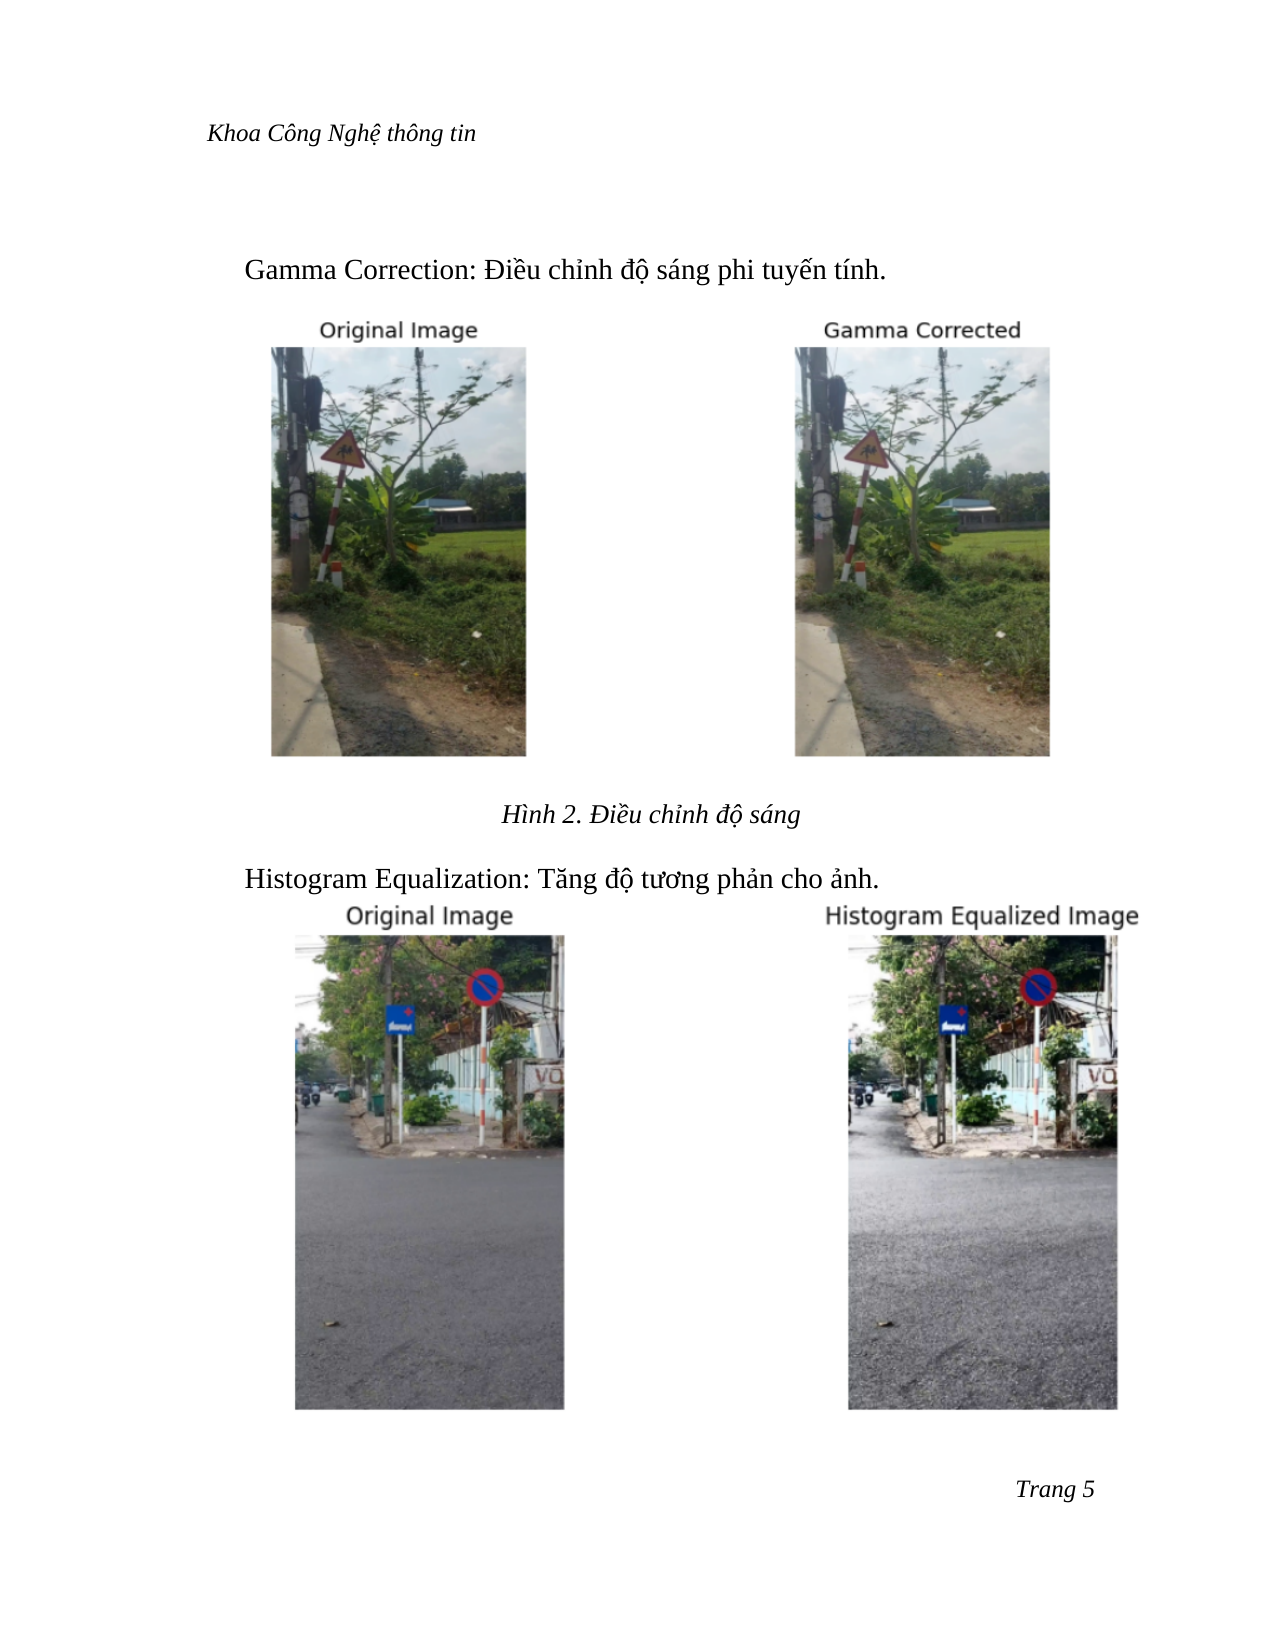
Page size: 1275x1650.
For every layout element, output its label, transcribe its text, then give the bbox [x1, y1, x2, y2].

picture [262, 317, 1058, 765]
list Gamma Correction: Điều chỉnh độ sáng phi tuyến tính. [244, 252, 1098, 286]
picture [285, 898, 1147, 1416]
text Hình 2. Điều chỉnh độ sáng [207, 798, 1098, 829]
list Histogram Equalization: Tăng độ tương phản cho ảnh. [244, 861, 1098, 894]
